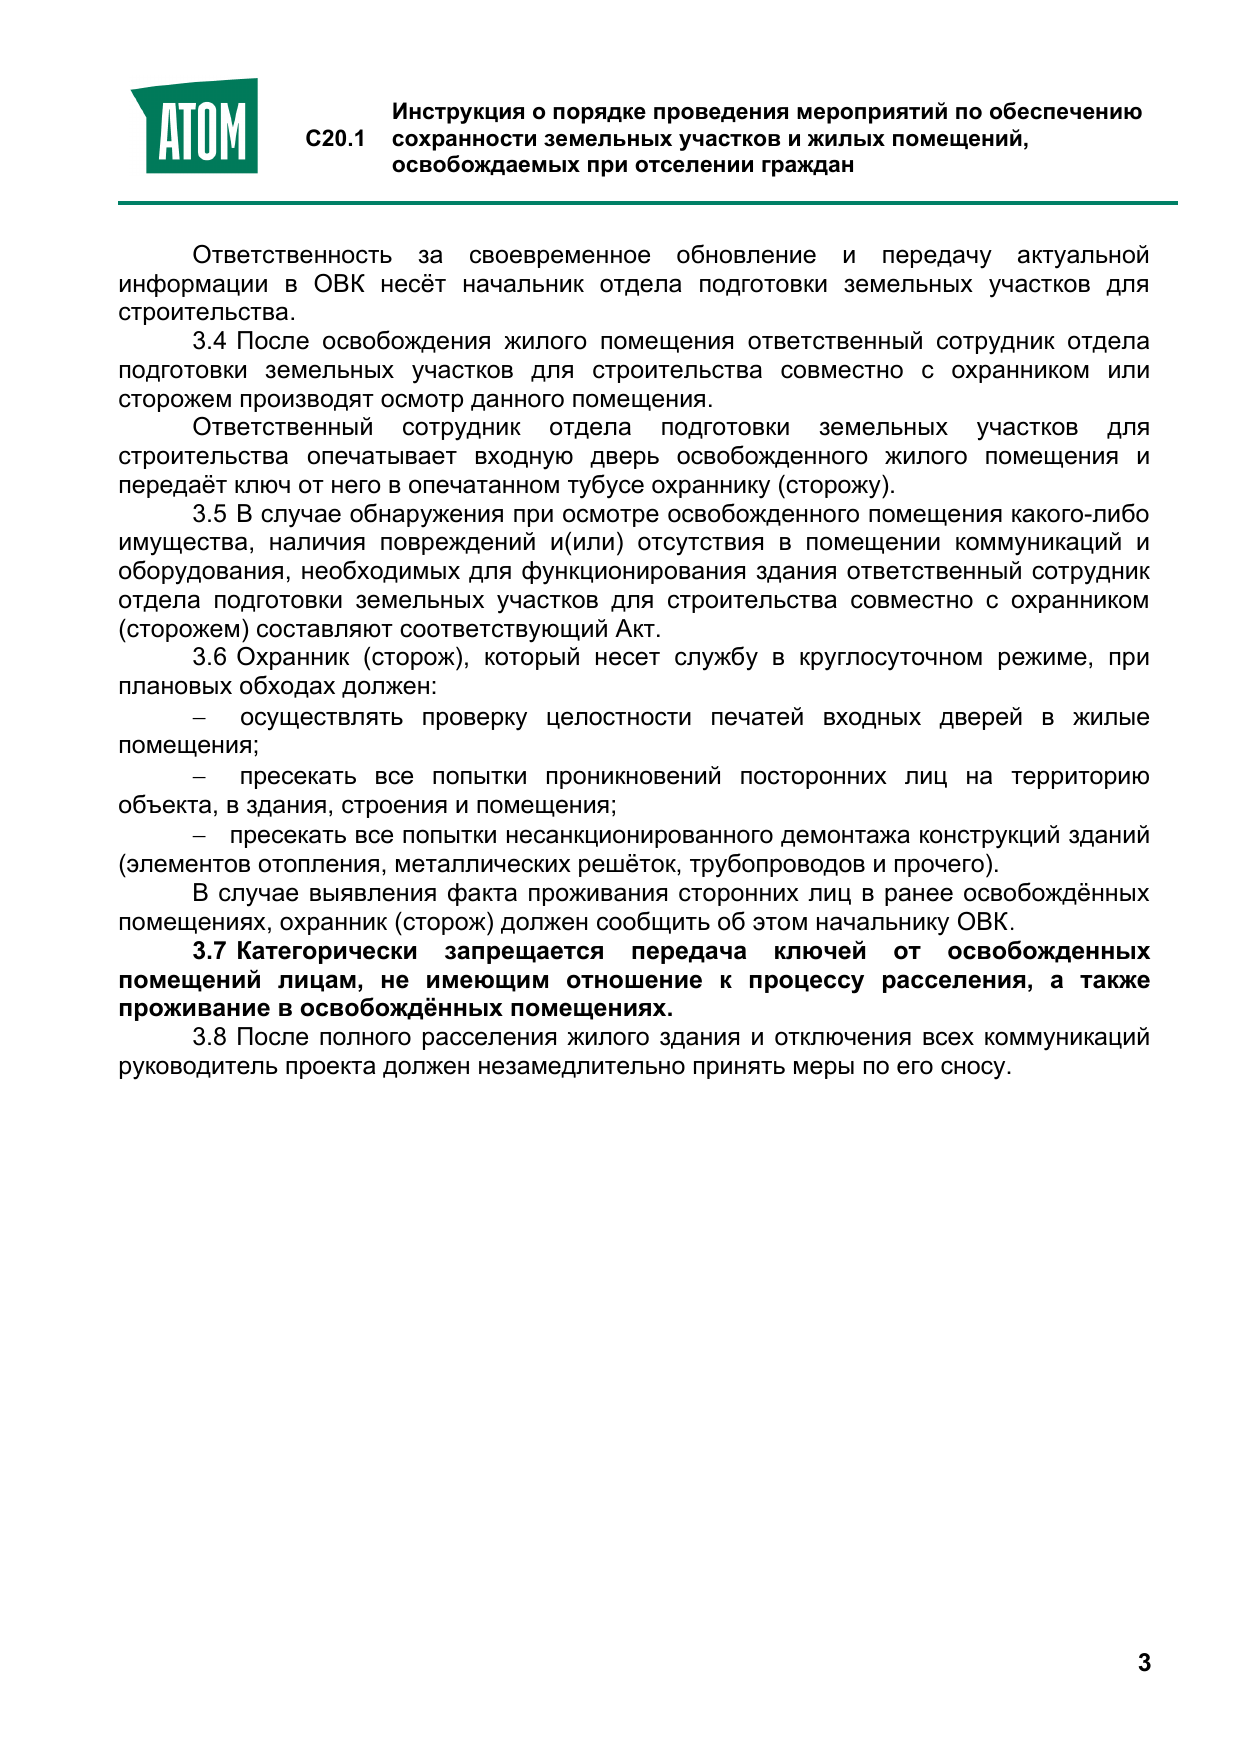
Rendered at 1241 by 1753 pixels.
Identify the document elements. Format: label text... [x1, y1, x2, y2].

list В случае обнаружения при осмотре освобожденного помещения какого-либо имущества, наличия повреждений и(или) отсутствия в помещении коммуникаций и оборудования, необходимых для функционирования здания ответственный сотрудник отдела подготовки земельных участков для строительства совместно с охранником (сторожем) составляют соответствующий Акт. [118, 499, 1152, 642]
list пресекать все попытки несанкционированного демонтажа конструкций зданий (элементов отопления, металлических решёток, трубопроводов и прочего). [118, 819, 1152, 878]
list пресекать все попытки проникновений посторонних лиц на территорию объекта, в здания, строения и помещения; [118, 759, 1152, 819]
text В случае выявления факта проживания сторонних лиц в ранее освобождённых помещениях, охранник (сторож) должен сообщить об этом начальнику ОВК. [118, 878, 1152, 936]
list Ответственный сотрудник отдела подготовки земельных участков для строительства опечатывает входную дверь освобожденного жилого помещения и передаёт ключ от него в опечатанном тубусе охраннику (сторожу). [118, 412, 1152, 499]
list Категорически запрещается передача ключей от освобожденных помещений лицам, не имеющим отношение к процессу расселения, а также проживание в освобождённых помещениях. [118, 936, 1152, 1022]
picture [129, 75, 261, 176]
list Охранник (сторож), который несет службу в круглосуточном режиме, при плановых обходах должен: [118, 642, 1152, 700]
list После полного расселения жилого здания и отключения всех коммуникаций руководитель проекта должен незамедлительно принять меры по его сносу. [118, 1022, 1152, 1080]
list После освобождения жилого помещения ответственный сотрудник отдела подготовки земельных участков для строительства совместно с охранником или сторожем производят осмотр данного помещения. [118, 326, 1152, 412]
list осуществлять проверку целостности печатей входных дверей в жилые помещения; [118, 700, 1152, 759]
text Ответственность за своевременное обновление и передачу актуальной информации в ОВК несёт начальник отдела подготовки земельных участков для строительства. [118, 240, 1152, 326]
